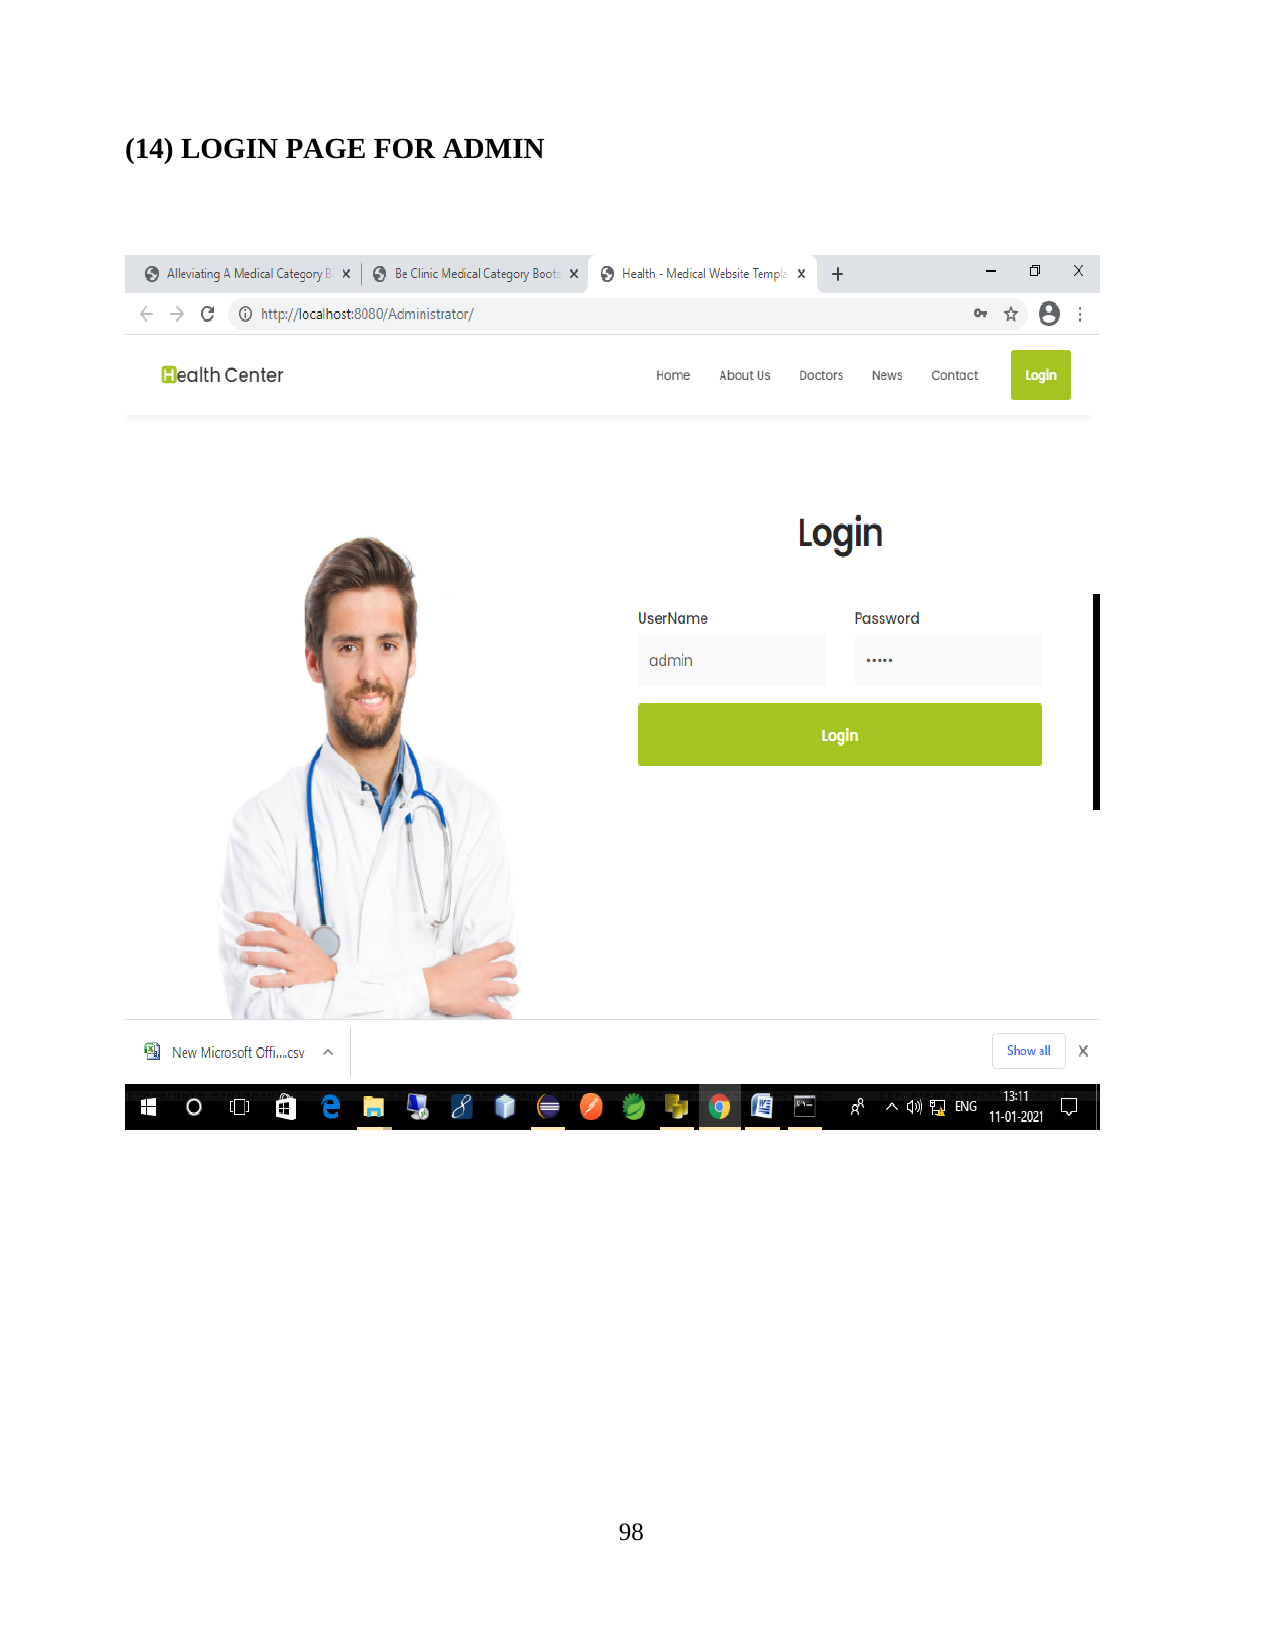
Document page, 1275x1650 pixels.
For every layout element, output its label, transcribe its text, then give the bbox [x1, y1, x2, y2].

text (14) LOGIN PAGE FOR ADMIN [125, 131, 1137, 165]
picture [125, 255, 1100, 1130]
